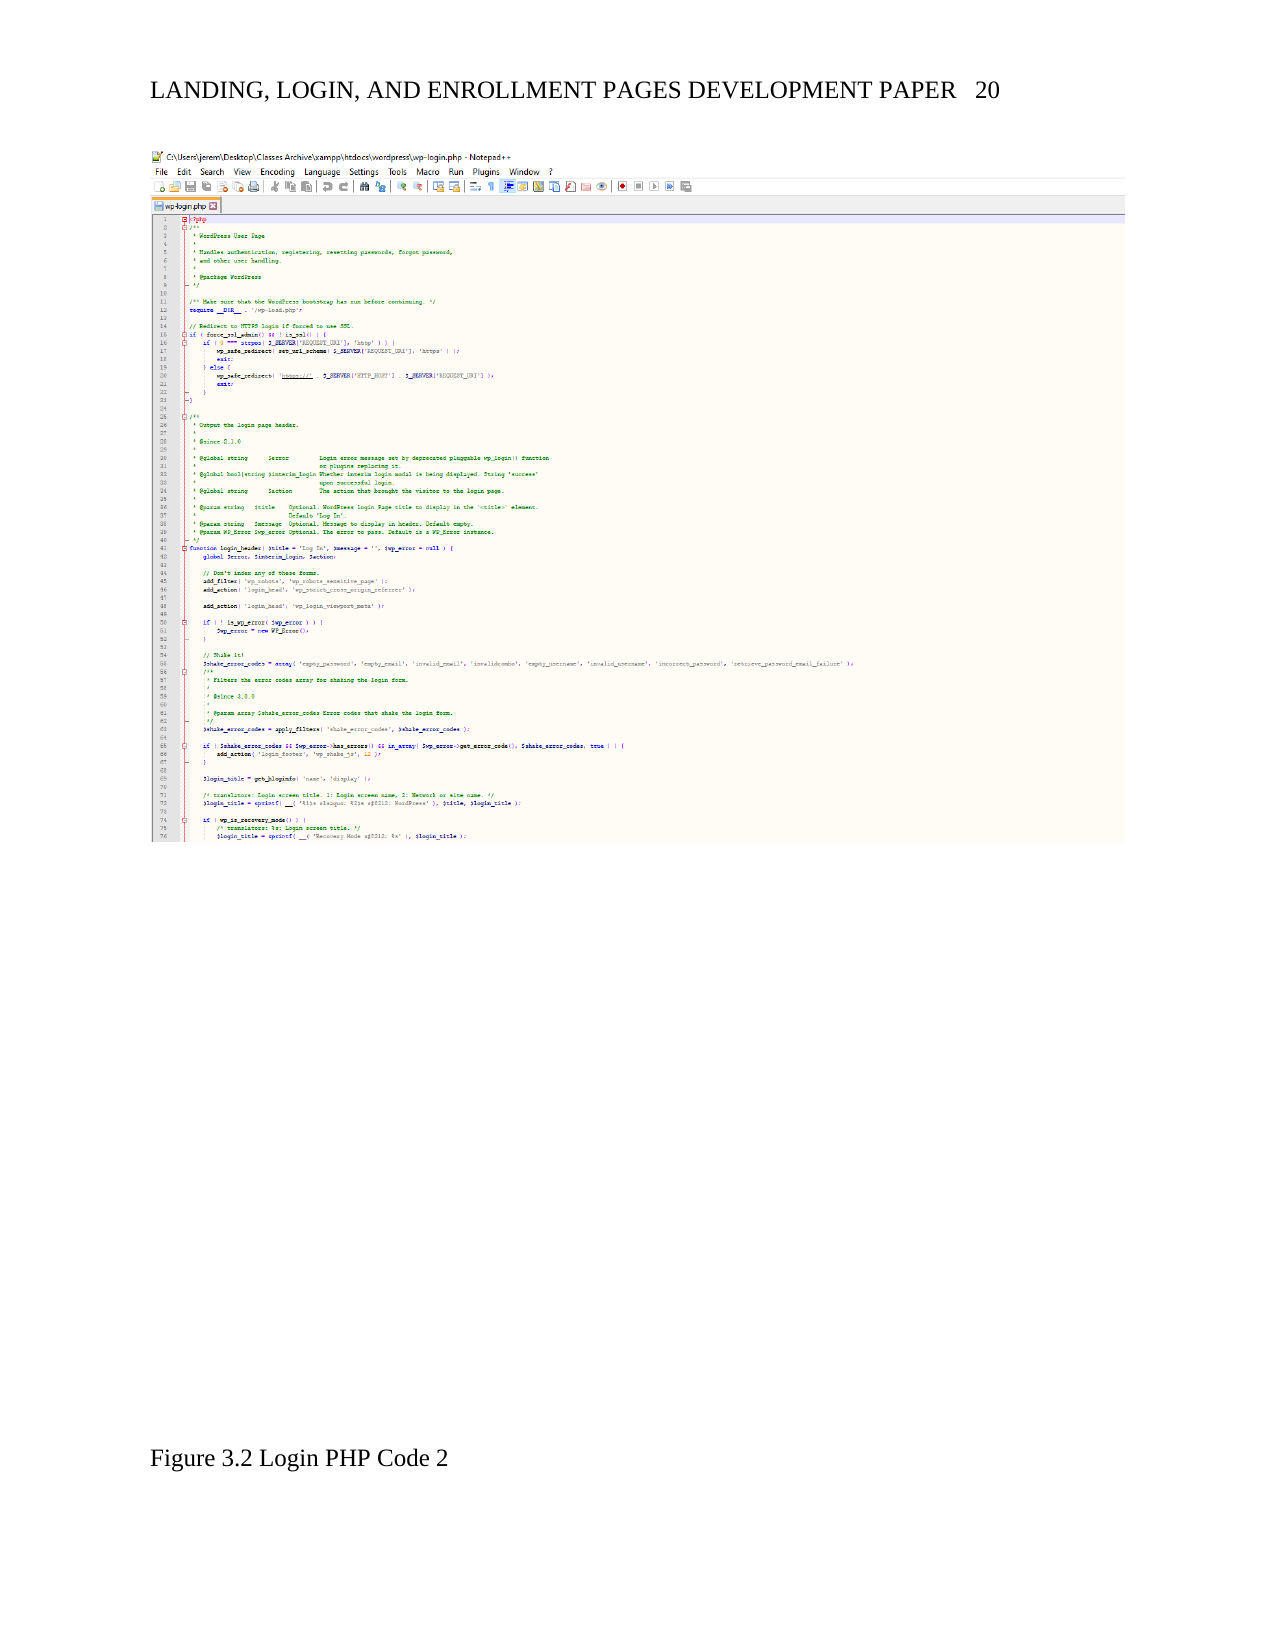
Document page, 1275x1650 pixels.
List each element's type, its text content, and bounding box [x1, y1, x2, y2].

text Figure 3.2 Login PHP Code 2 [150, 1443, 1125, 1472]
picture [150, 150, 1125, 842]
